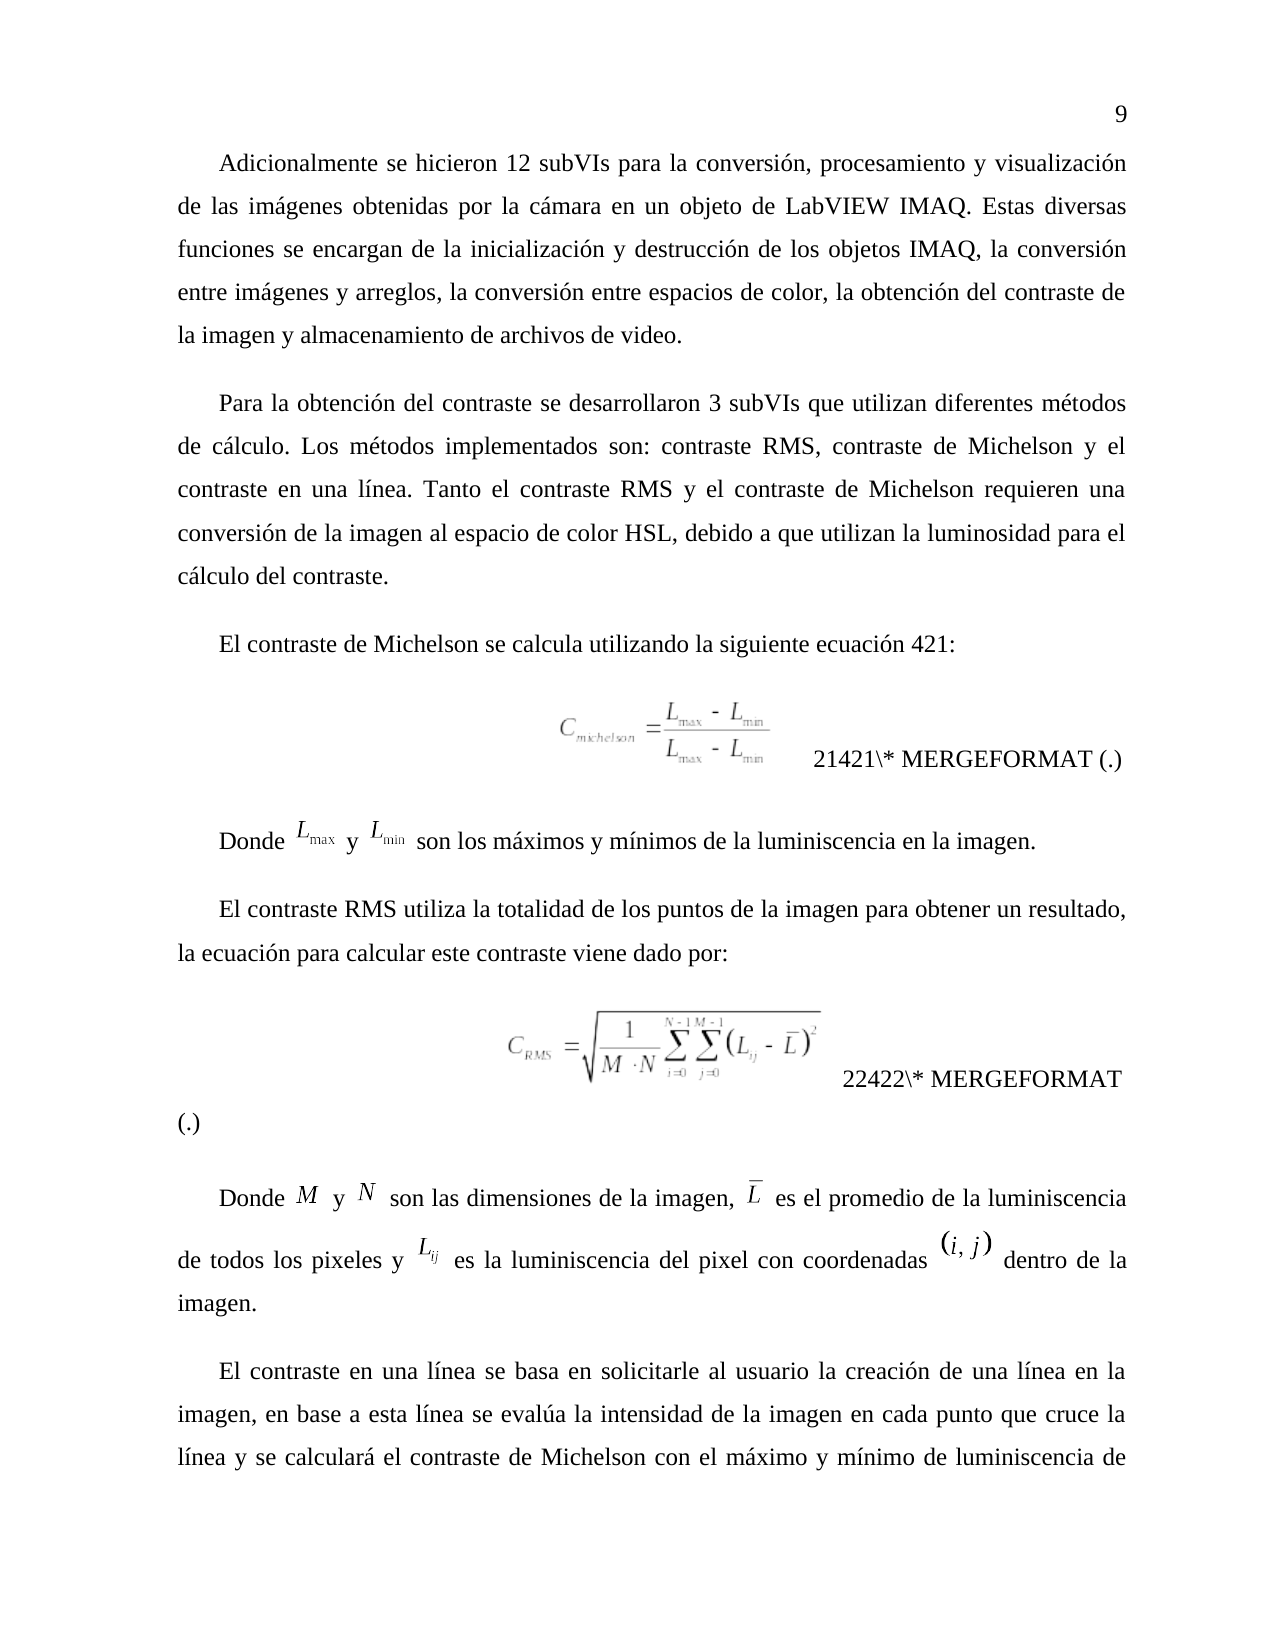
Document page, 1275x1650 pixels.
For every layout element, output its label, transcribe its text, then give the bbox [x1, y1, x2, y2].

text El contraste RMS utiliza la totalidad de los puntos de la imagen para obtener un resultado, la ecuación para calcular este contraste viene dado por: [177, 894, 1127, 966]
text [177, 1356, 1127, 1471]
text Donde y son las dimensiones de la imagen, es el promedio de la luminiscencia de todos los pixeles y es la luminiscencia del pixel con coordenadas dentro de la imagen. [177, 1175, 1127, 1317]
text Donde y son los máximos y mínimos de la luminiscencia en la imagen. [177, 812, 1127, 855]
text El contraste de Michelson se calcula utilizando la siguiente ecuación : [177, 629, 1127, 658]
text Adicionalmente se hicieron 12 subVIs para la conversión, procesamiento y visualización de las imágenes obtenidas por la cámara en un objeto de LabVIEW IMAQ. Estas diversas funciones se encargan de la inicialización y destrucción de los objetos IMAQ, la conversión entre imágenes y arreglos, la conversión entre espacios de color, la obtención del contraste de la imagen y almacenamiento de archivos de video. [177, 148, 1127, 349]
text Para la obtención del contraste se desarrollaron 3 subVIs que utilizan diferentes métodos de cálculo. Los métodos implementados son: contraste RMS, contraste de Michelson y el contraste en una línea. Tanto el contraste RMS y el contraste de Michelson requieren una conversión de la imagen al espacio de color HSL, debido a que utilizan la luminosidad para el cálculo del contraste. [177, 388, 1127, 589]
